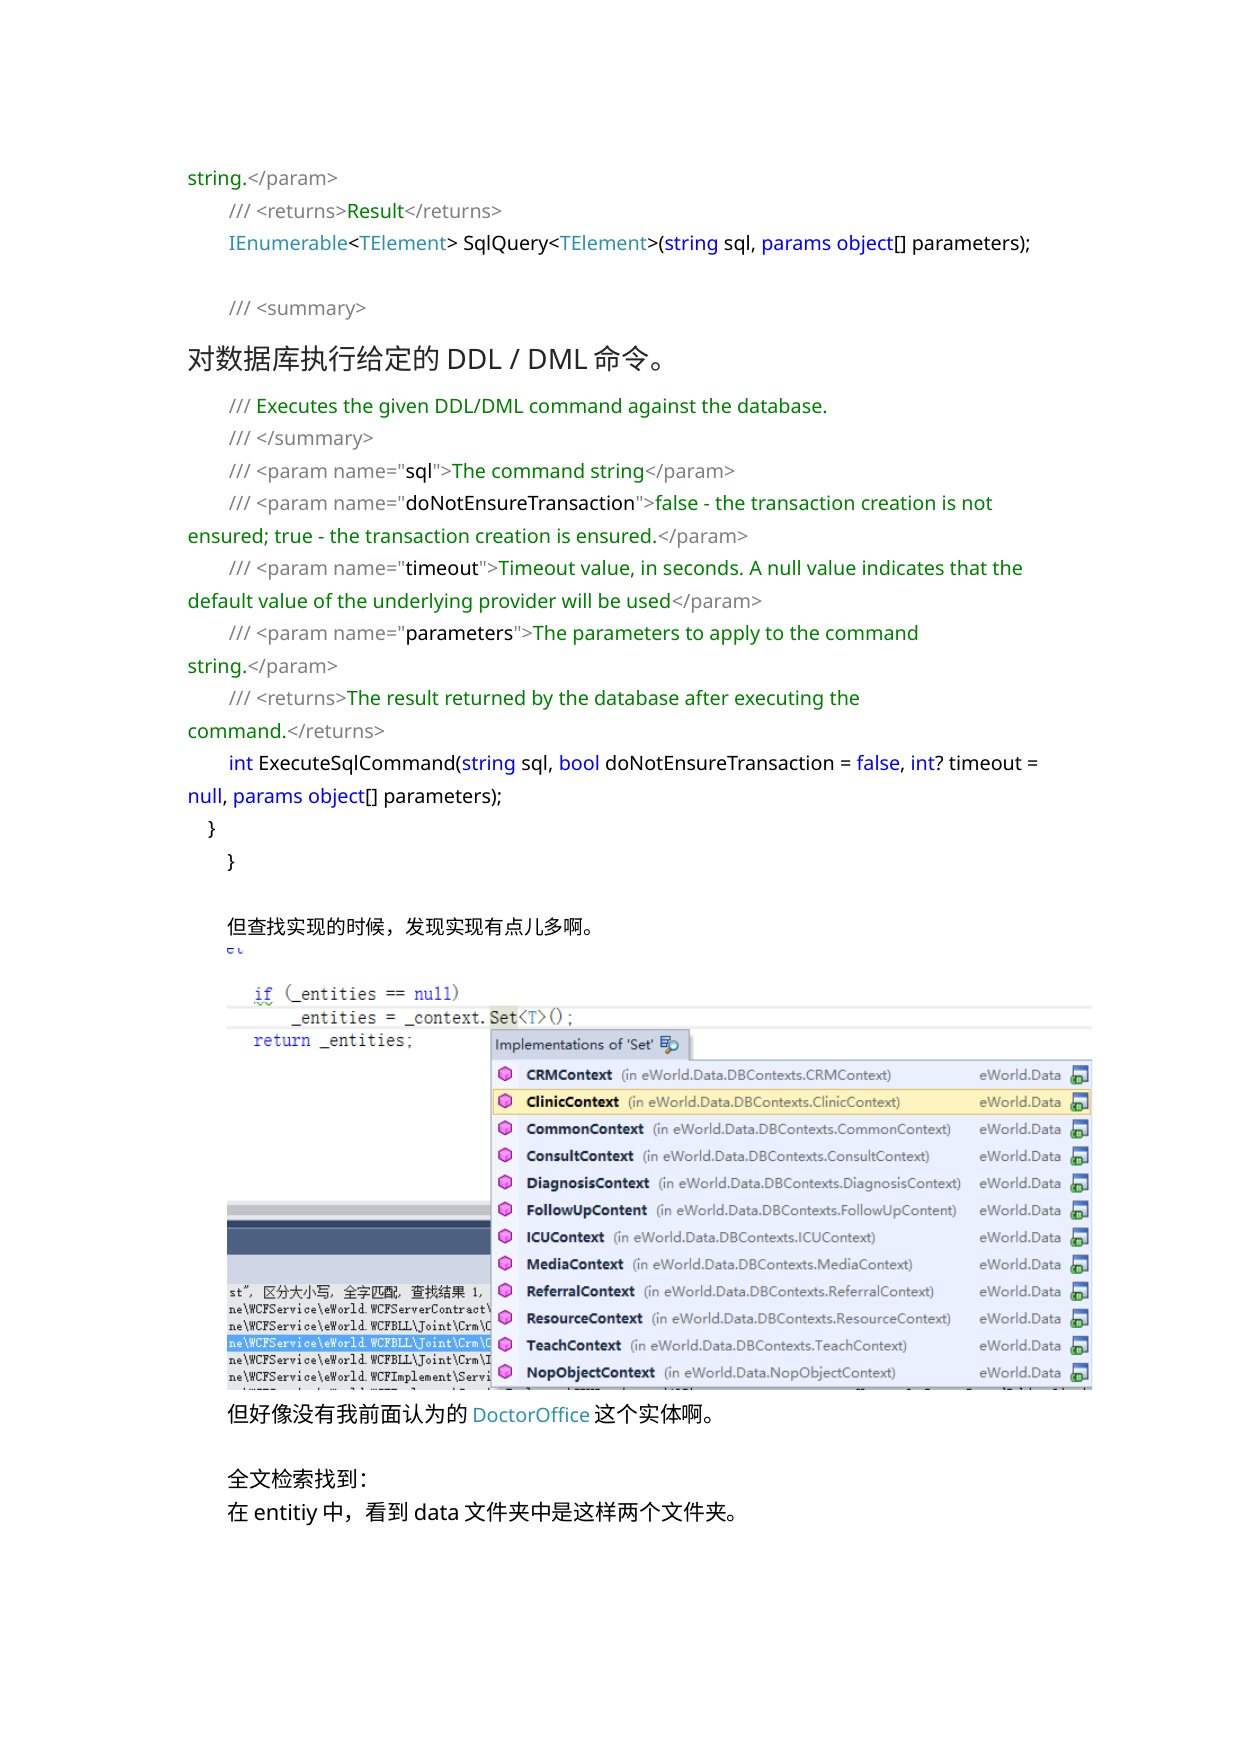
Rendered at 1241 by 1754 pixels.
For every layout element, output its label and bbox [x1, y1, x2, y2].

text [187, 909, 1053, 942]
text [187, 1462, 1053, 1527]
picture [227, 948, 1093, 1390]
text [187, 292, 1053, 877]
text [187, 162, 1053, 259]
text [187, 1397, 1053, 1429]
